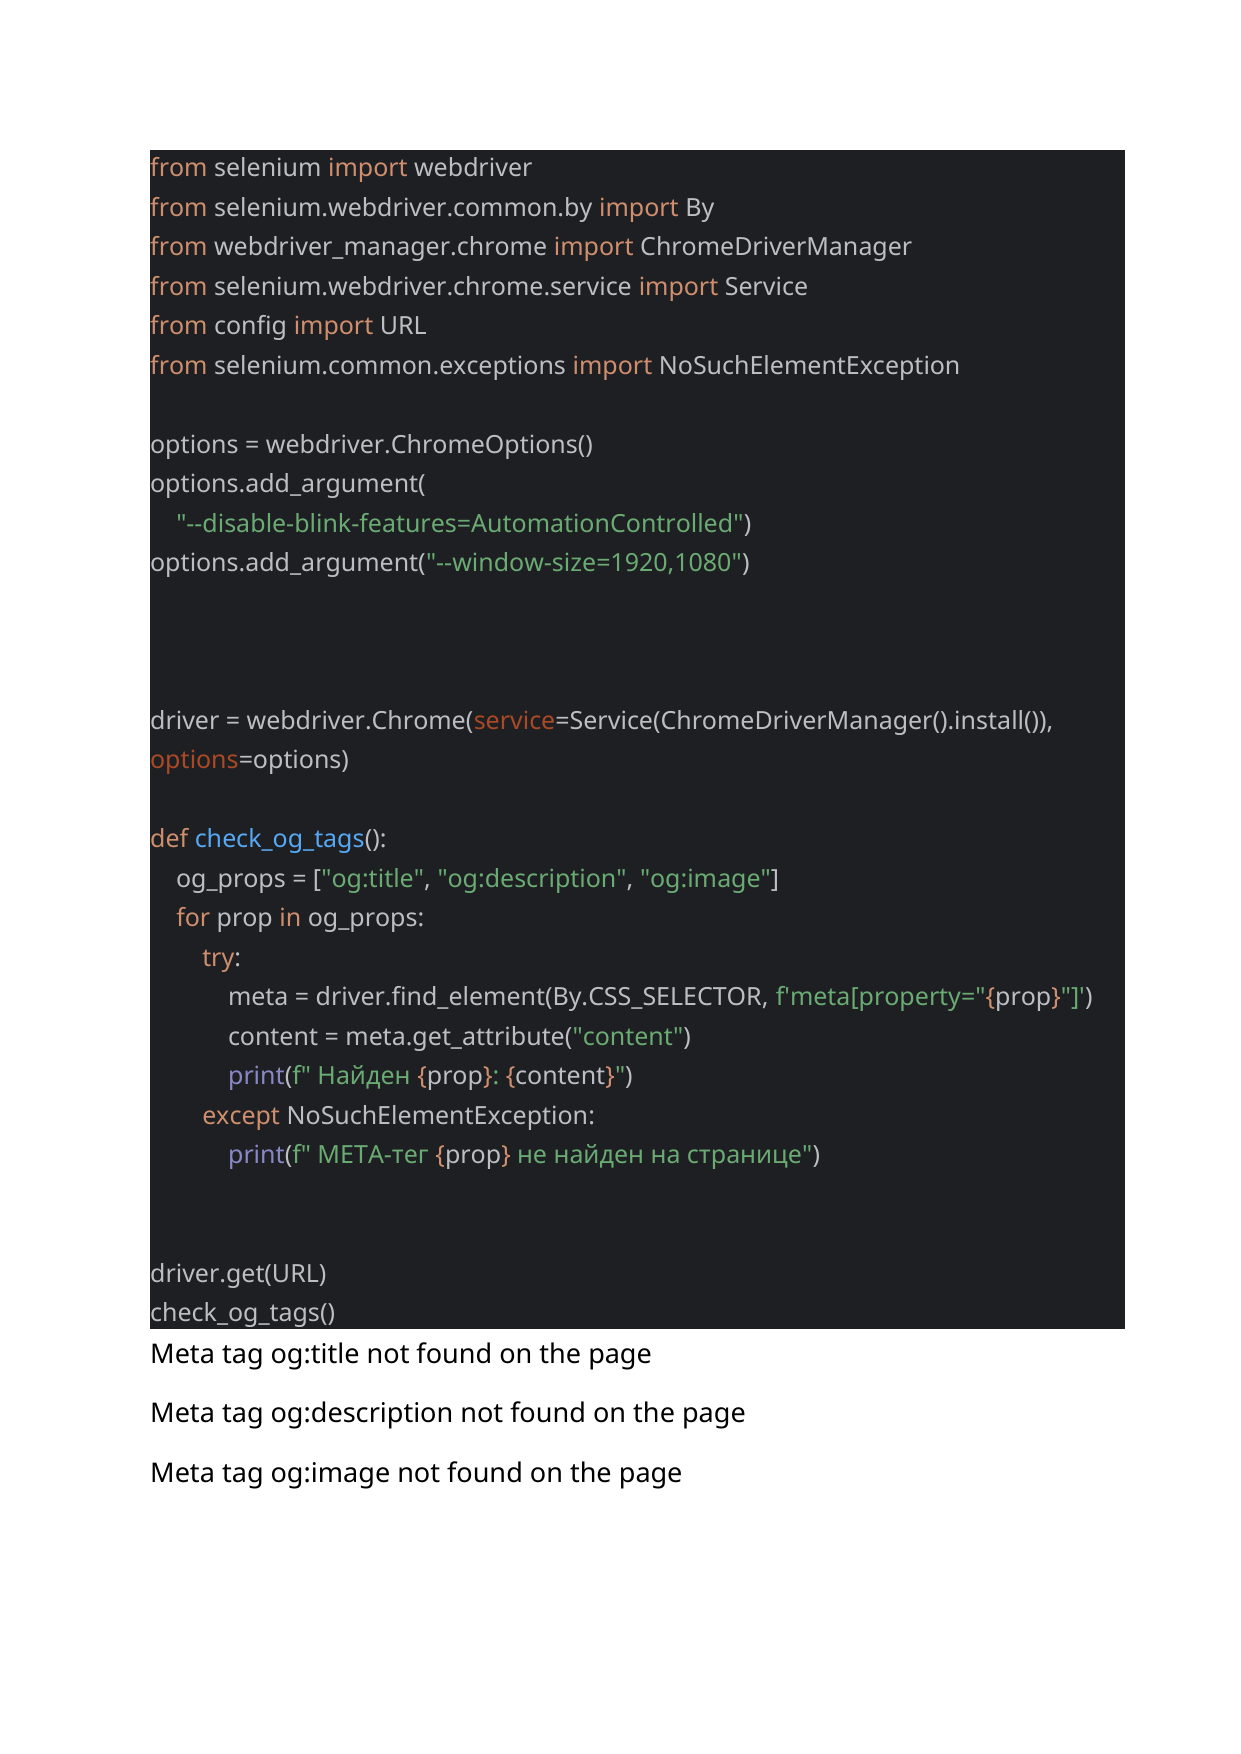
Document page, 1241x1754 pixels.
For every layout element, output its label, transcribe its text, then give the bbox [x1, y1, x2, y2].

text Meta tag og:image not found on the page [150, 1453, 1125, 1490]
text from selenium import webdriver from selenium.webdriver.common.by import By from webdriver_manager.chrome import ChromeDriverManager from selenium.webdriver.chrome.service import Service from config import URL from selenium.common.exceptions import NoSuchElementException options = webdriver.ChromeOptions() options.add_argument( "--disable-blink-features=AutomationControlled") options.add_argument("--window-size=1920,1080") driver = webdriver.Chrome(service=Service(ChromeDriverManager().install()), options=options) def check_og_tags(): og_props = ["og:title", "og:description", "og:image"] for prop in og_props: try: meta = driver.find_element(By.CSS_SELECTOR, f'meta[property="{prop}"]') content = meta.get_attribute("content") print(f" Найден {prop}: {content}") except NoSuchElementException: print(f" META-тег {prop} не найден на странице") driver.get(URL) check_og_tags() [150, 150, 1125, 1329]
text Meta tag og:title not found on the page [150, 1334, 1125, 1371]
text Meta tag og:description not found on the page [150, 1394, 1125, 1431]
